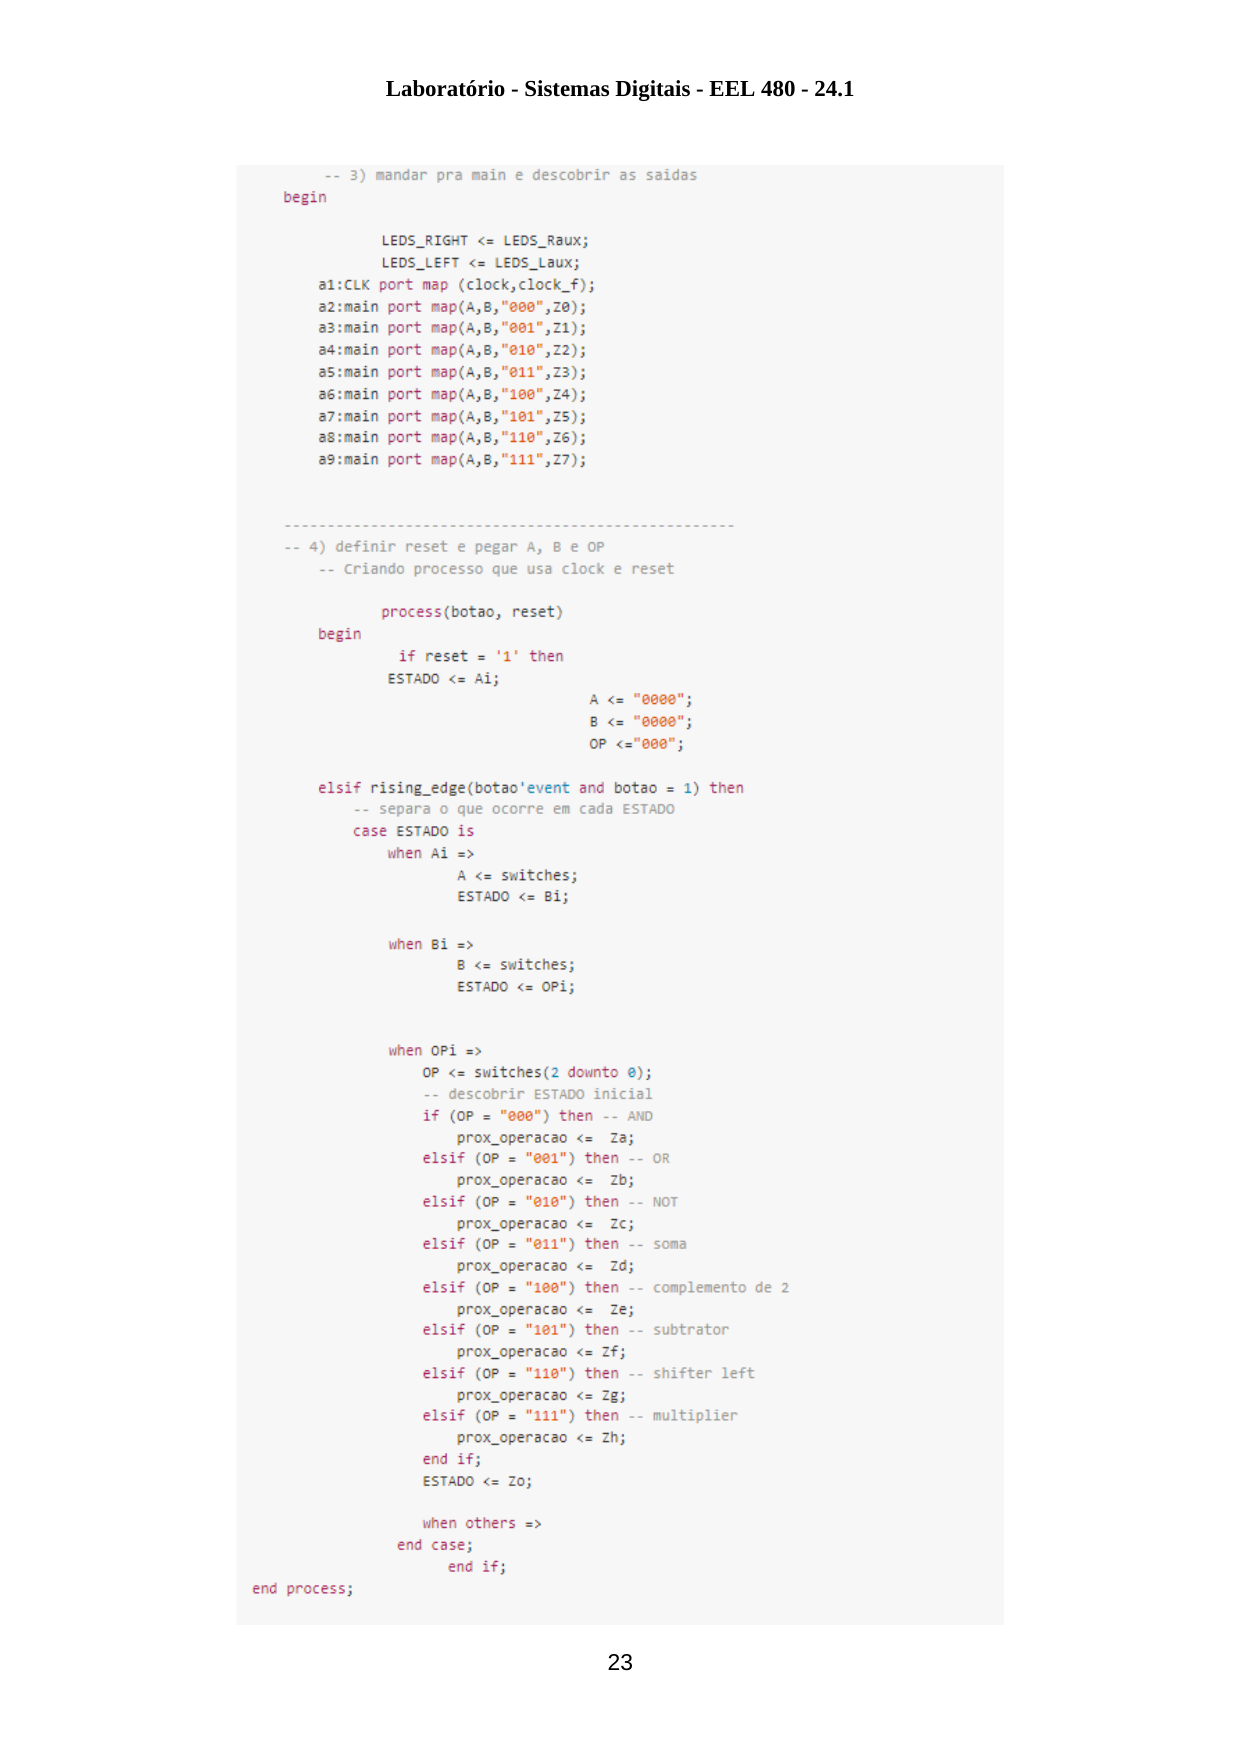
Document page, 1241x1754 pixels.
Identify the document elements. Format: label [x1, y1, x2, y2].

picture [236, 165, 1005, 1625]
